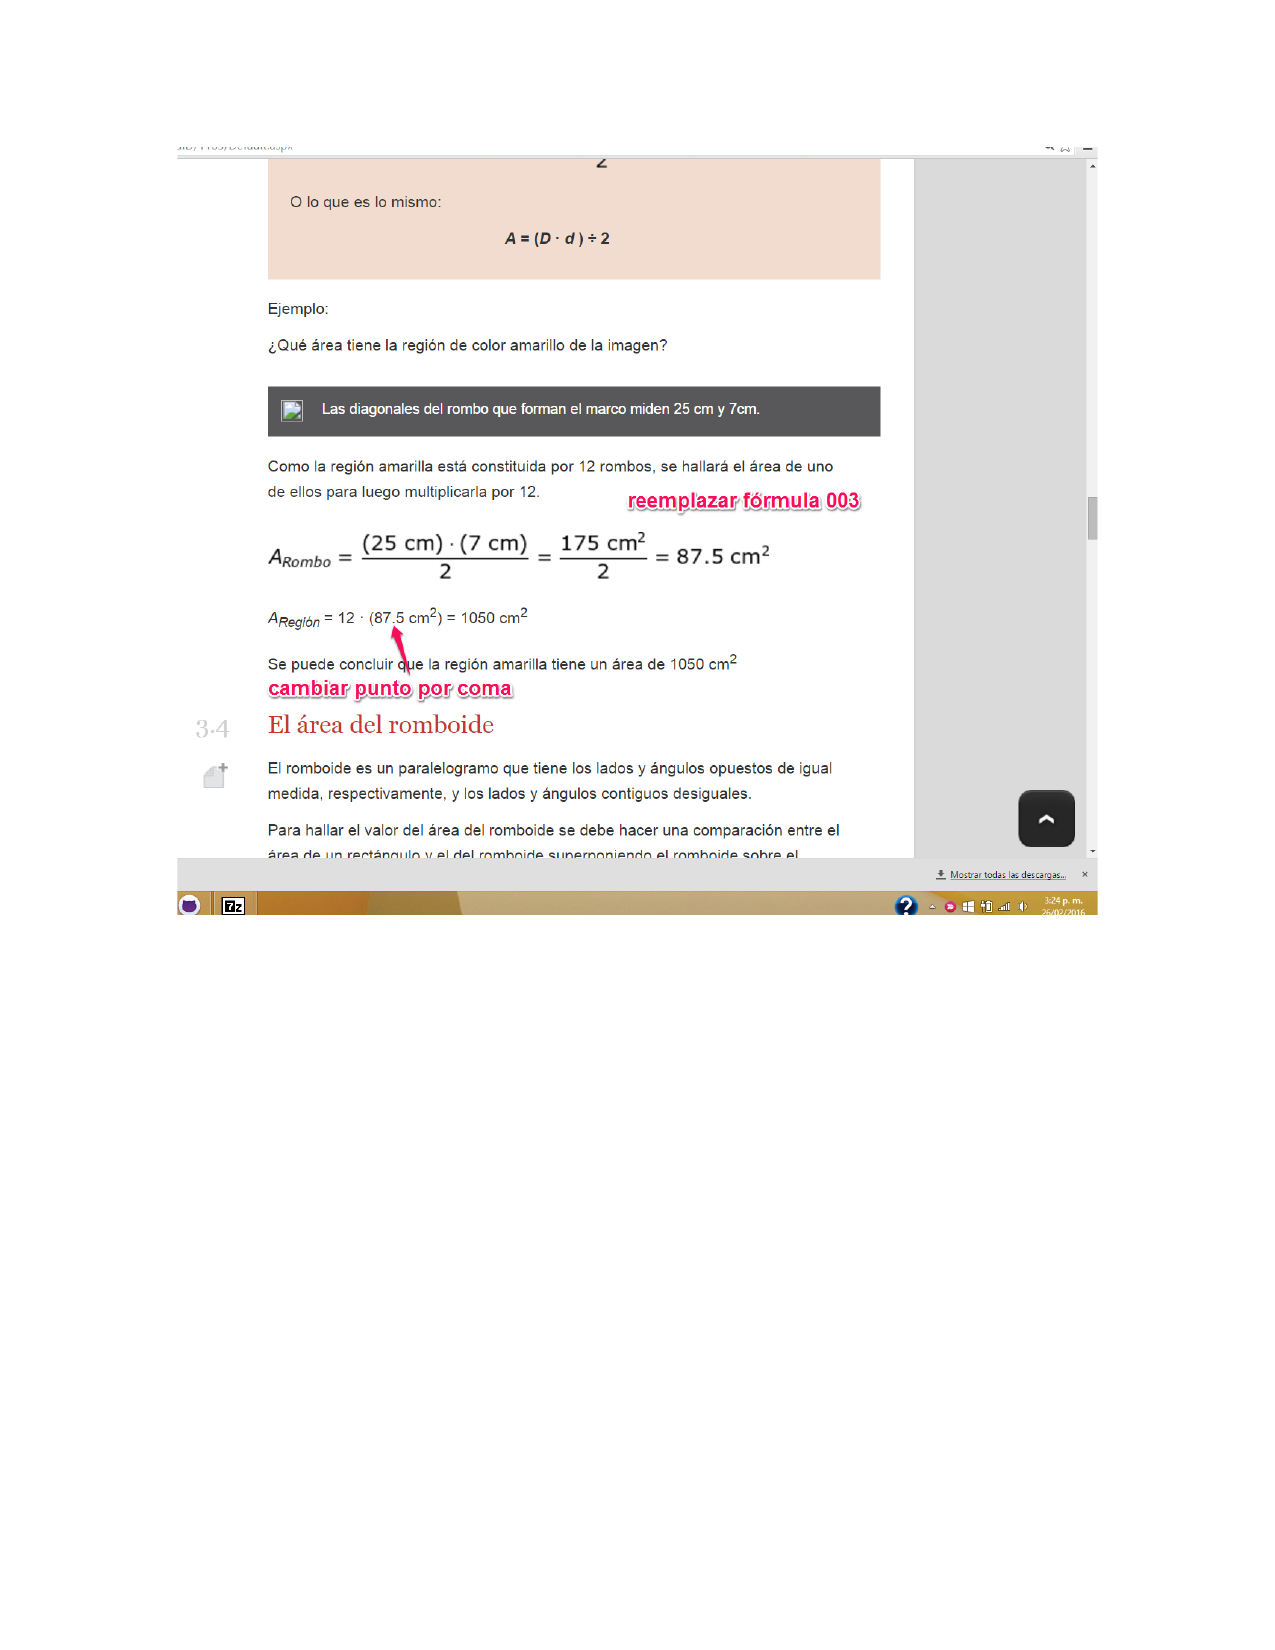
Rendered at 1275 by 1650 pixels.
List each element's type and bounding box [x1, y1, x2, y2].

picture [177, 147, 1098, 915]
